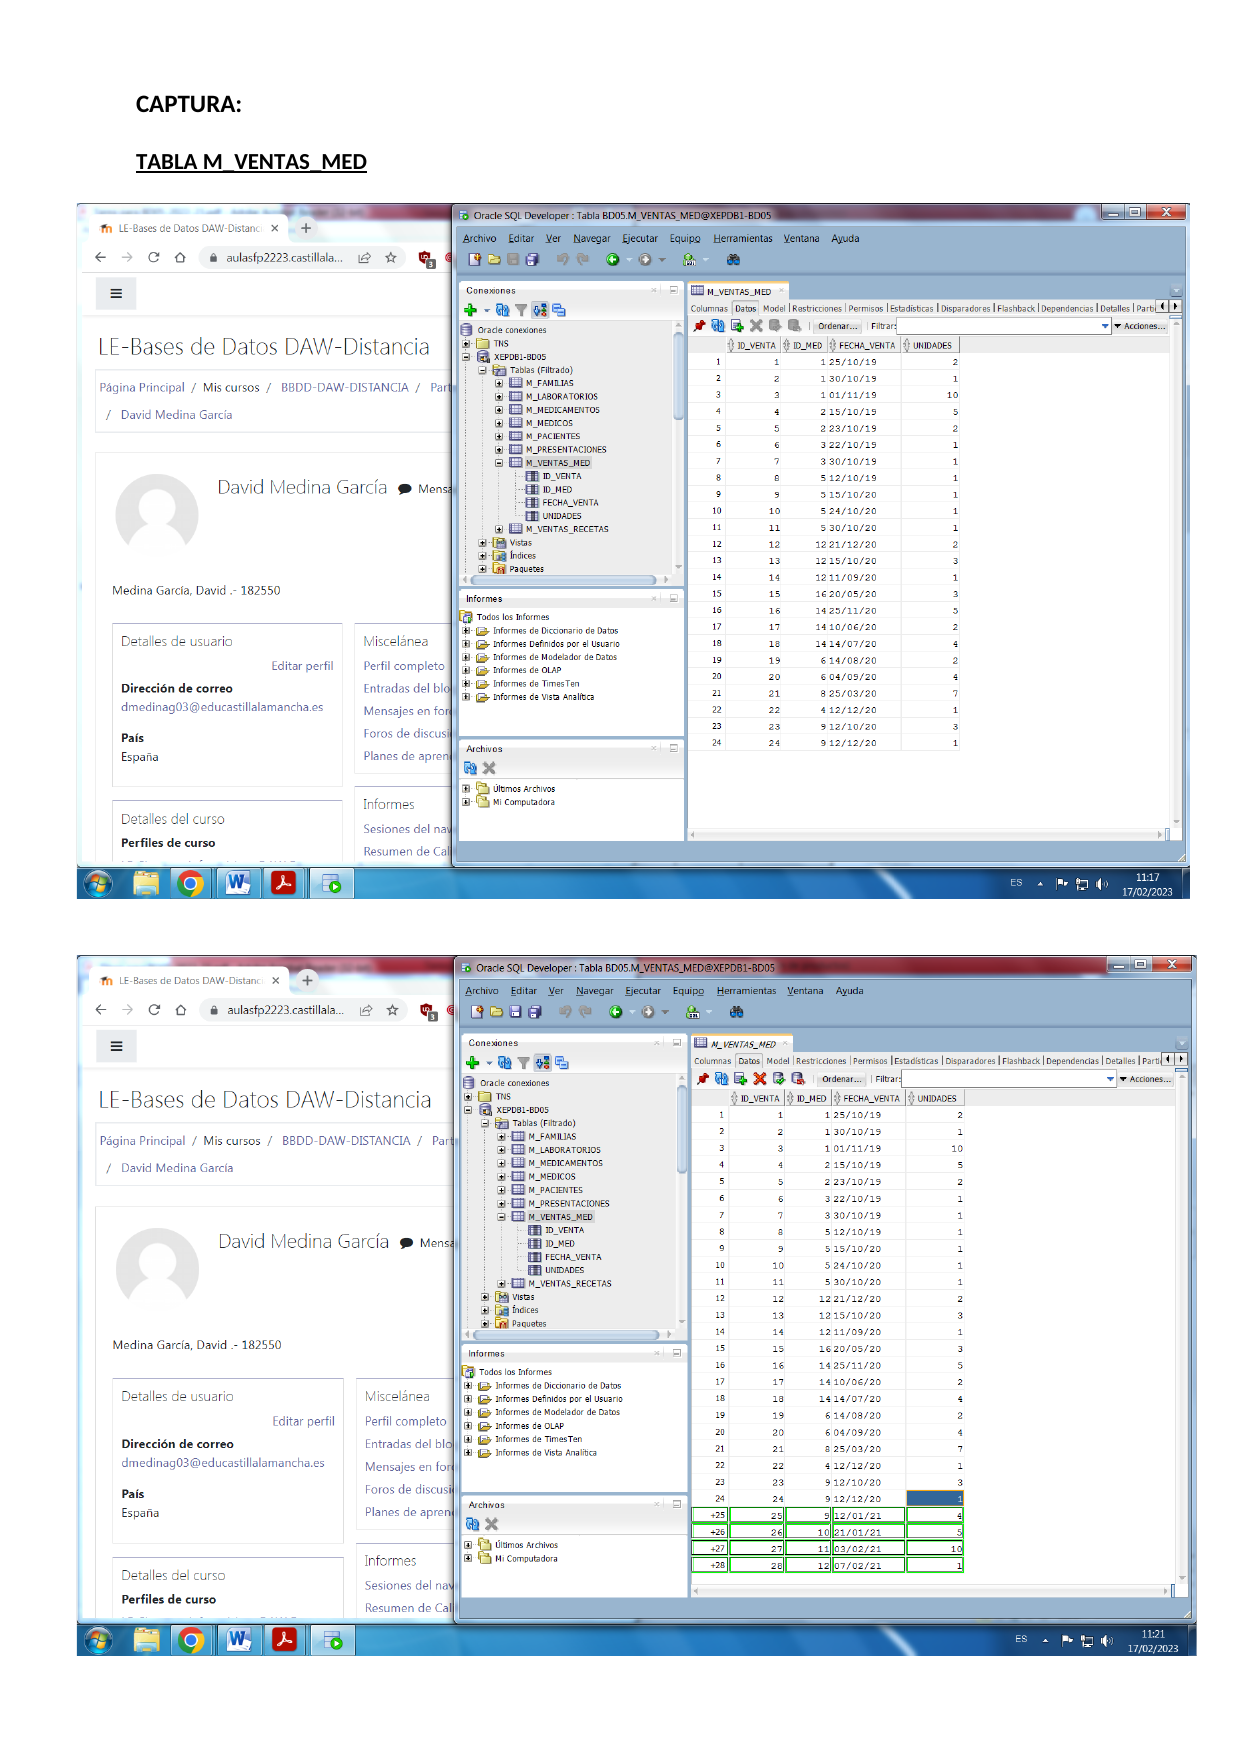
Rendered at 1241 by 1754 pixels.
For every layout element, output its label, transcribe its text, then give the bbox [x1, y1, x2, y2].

picture [76, 203, 1190, 899]
text TABLA M_VENTAS_MED [136, 147, 1104, 175]
picture [76, 955, 1197, 1656]
text CAPTURA: [136, 89, 1104, 119]
